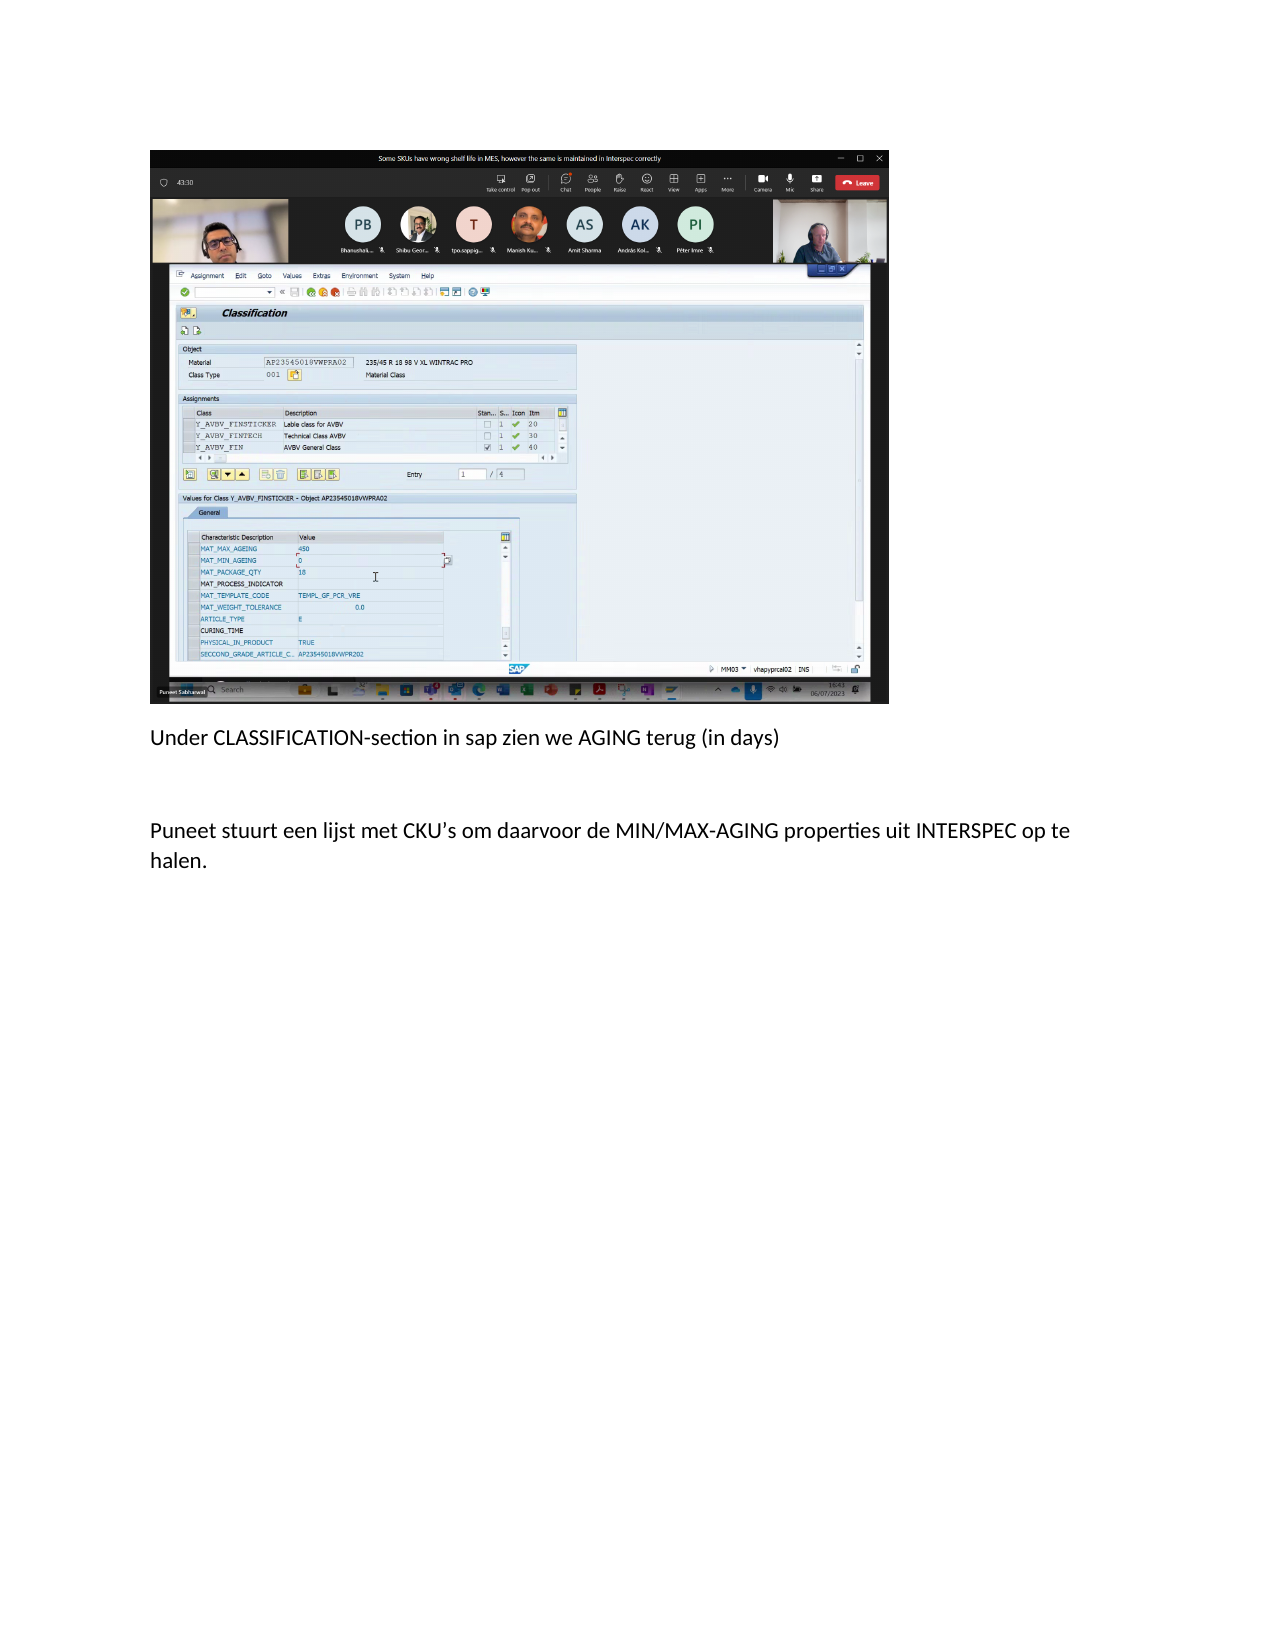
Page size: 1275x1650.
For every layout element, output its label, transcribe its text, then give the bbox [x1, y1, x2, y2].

picture [150, 150, 889, 704]
text Under CLASSIFICATION-section in sap zien we AGING terug (in days) [150, 723, 1125, 751]
text Puneet stuurt een lijst met CKU’s om daarvoor de MIN/MAX-AGING properties uit INTERSPEC op te halen. [150, 816, 1125, 875]
